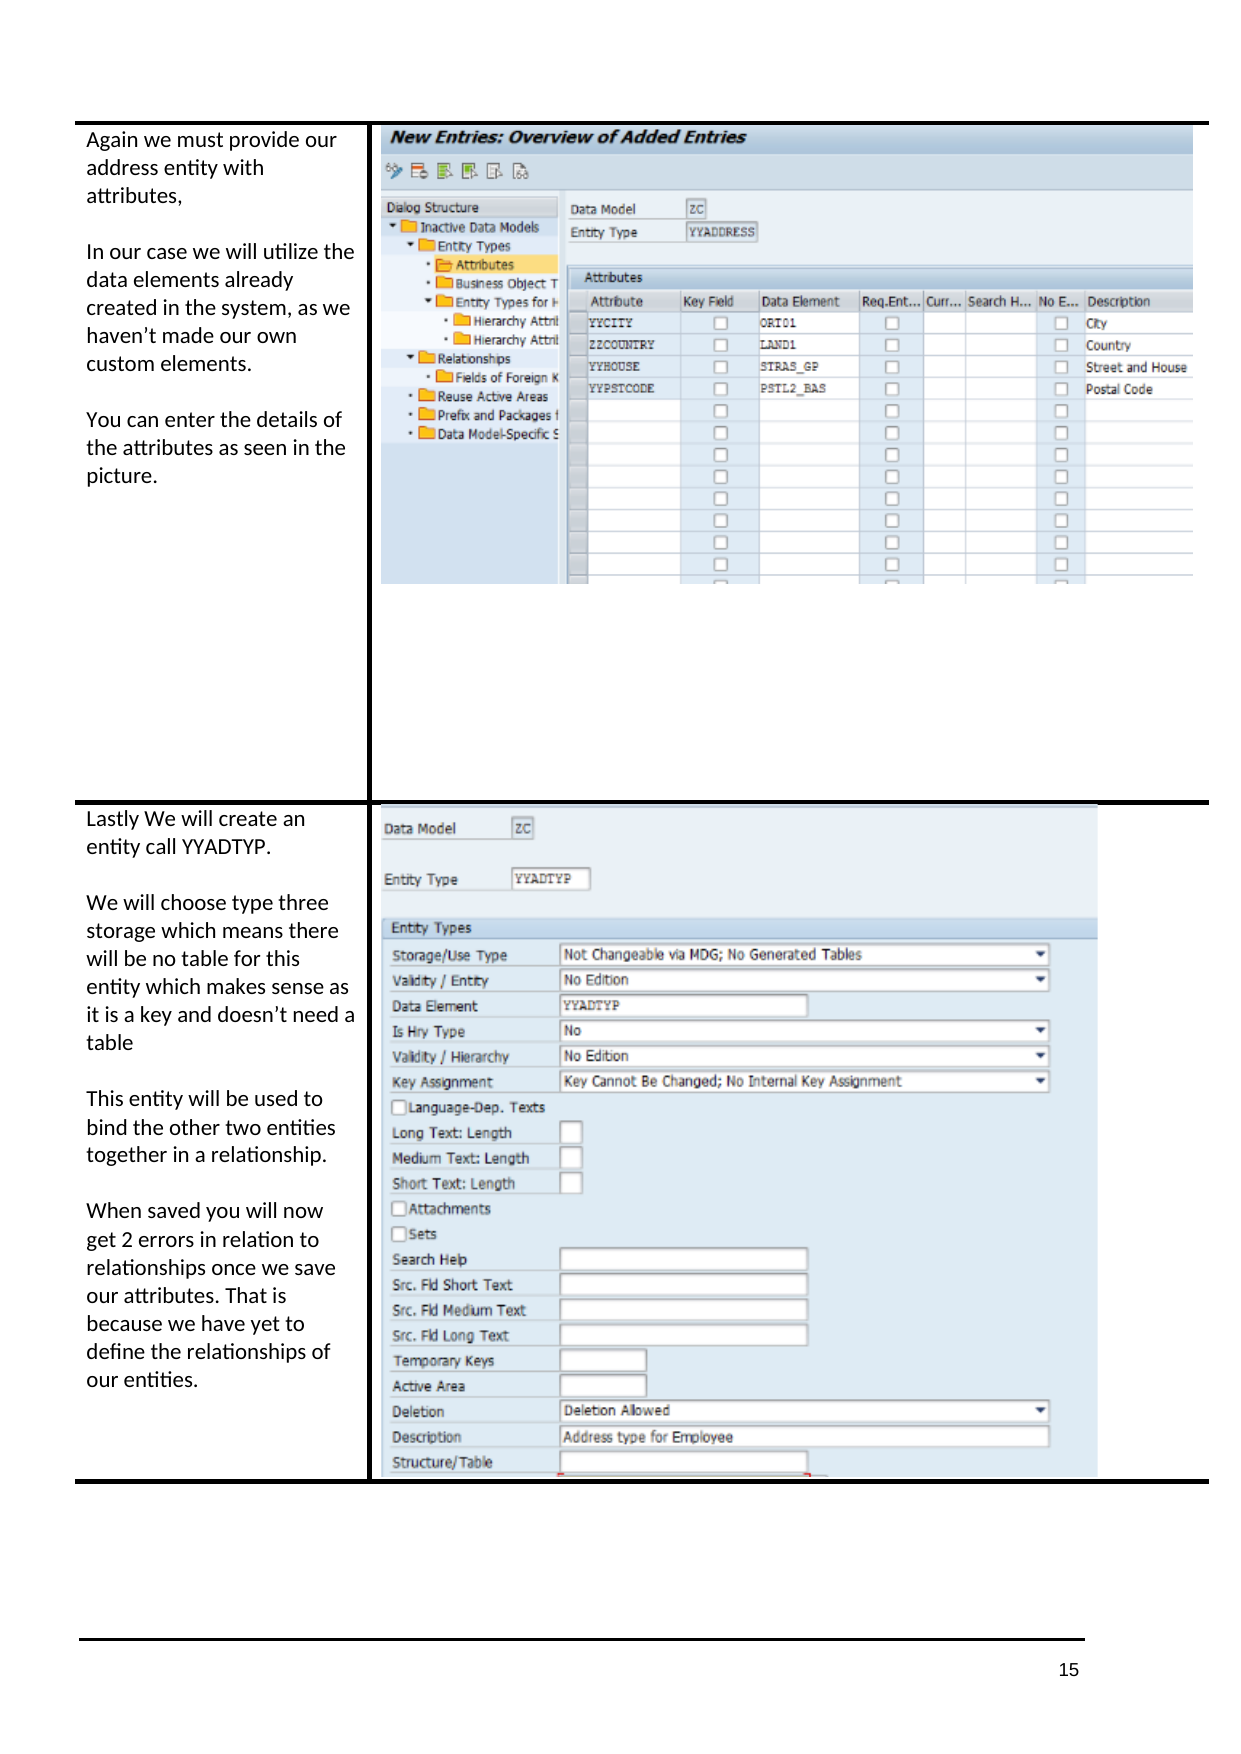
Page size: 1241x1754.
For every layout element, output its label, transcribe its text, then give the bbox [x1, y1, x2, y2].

table_cell Again we must provide our address entity with attributes, In our case we will utilize the data elements already created in the system, as we haven’t made our own custom elements. You can enter the details of the attributes as seen in the picture. [75, 125, 367, 800]
table_cell Lastly We will create an entity call YYADTYP. We will choose type three storage which means there will be no table for this entity which makes sense as it is a key and doesn’t need a table This entity will be used to bind the other two entities together in a relationship. When saved you will now get 2 errors in relation to relationships once we save our attributes. That is because we have yet to define the relationships of our entities. [75, 805, 367, 1479]
picture [381, 804, 1098, 1477]
picture [381, 125, 1193, 584]
table_cell [372, 805, 1209, 1479]
table_cell [372, 125, 1209, 800]
